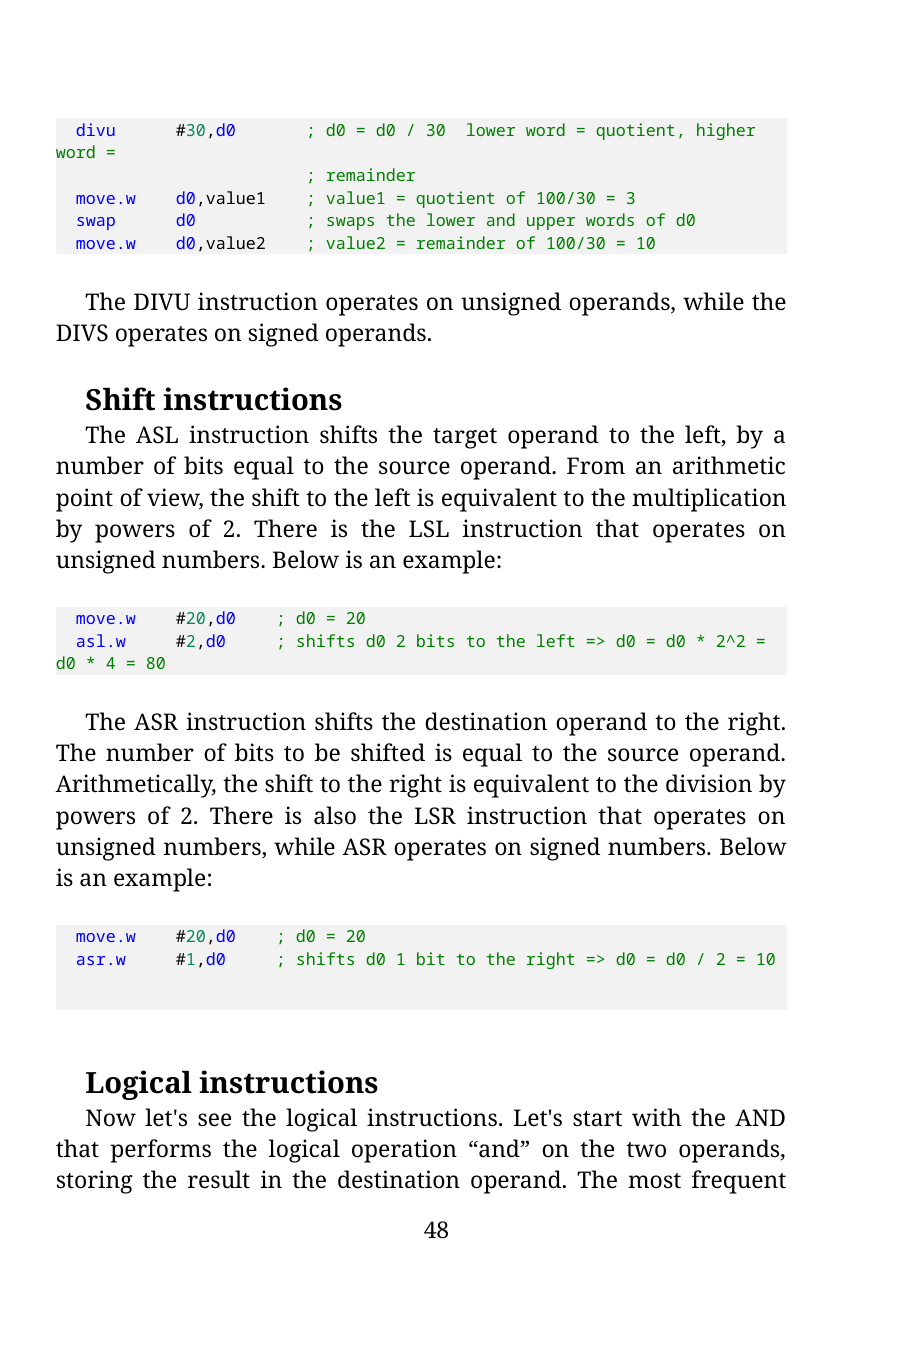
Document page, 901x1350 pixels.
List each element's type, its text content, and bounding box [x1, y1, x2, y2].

text move.w d0,value2 ; value2 = remainder of 100/30 = 10 [56, 232, 787, 254]
subtitle Logical instructions [56, 1062, 787, 1102]
subtitle Shift instructions [56, 379, 787, 419]
text The ASR instruction shifts the destination operand to the right. The number of bits to be shifted is equal to the source operand. Arithmetically, the shift to the right is equivalent to the division by powers of 2. There is also the LSR instruction that operates on unsigned numbers, while ASR operates on signed numbers. Below is an example: [56, 706, 787, 893]
text ; remainder [56, 163, 787, 186]
text swap d0 ; swaps the lower and upper words of d0 [56, 209, 787, 232]
text asr.w #1,d0 ; shifts d0 1 bit to the right => d0 = d0 / 2 = 10 [56, 947, 787, 970]
text The DIVU instruction operates on unsigned operands, while the DIVS operates on signed operands. [56, 286, 787, 348]
text move.w #20,d0 ; d0 = 20 [56, 607, 787, 629]
text asl.w #2,d0 ; shifts d0 2 bits to the left => d0 = d0 * 2^2 = d0 * 4 = 80 [56, 629, 787, 675]
text move.w d0,value1 ; value1 = quotient of 100/30 = 3 [56, 186, 787, 209]
text divu #30,d0 ; d0 = d0 / 30 lower word = quotient, higher word = [56, 118, 787, 163]
text The ASL instruction shifts the target operand to the left, by a number of bits equal to the source operand. From an arithmetic point of view, the shift to the left is equivalent to the multiplication by powers of 2. There is the LSL instruction that operates on unsigned numbers. Below is an example: [56, 419, 787, 575]
text move.w #20,d0 ; d0 = 20 [56, 925, 787, 947]
